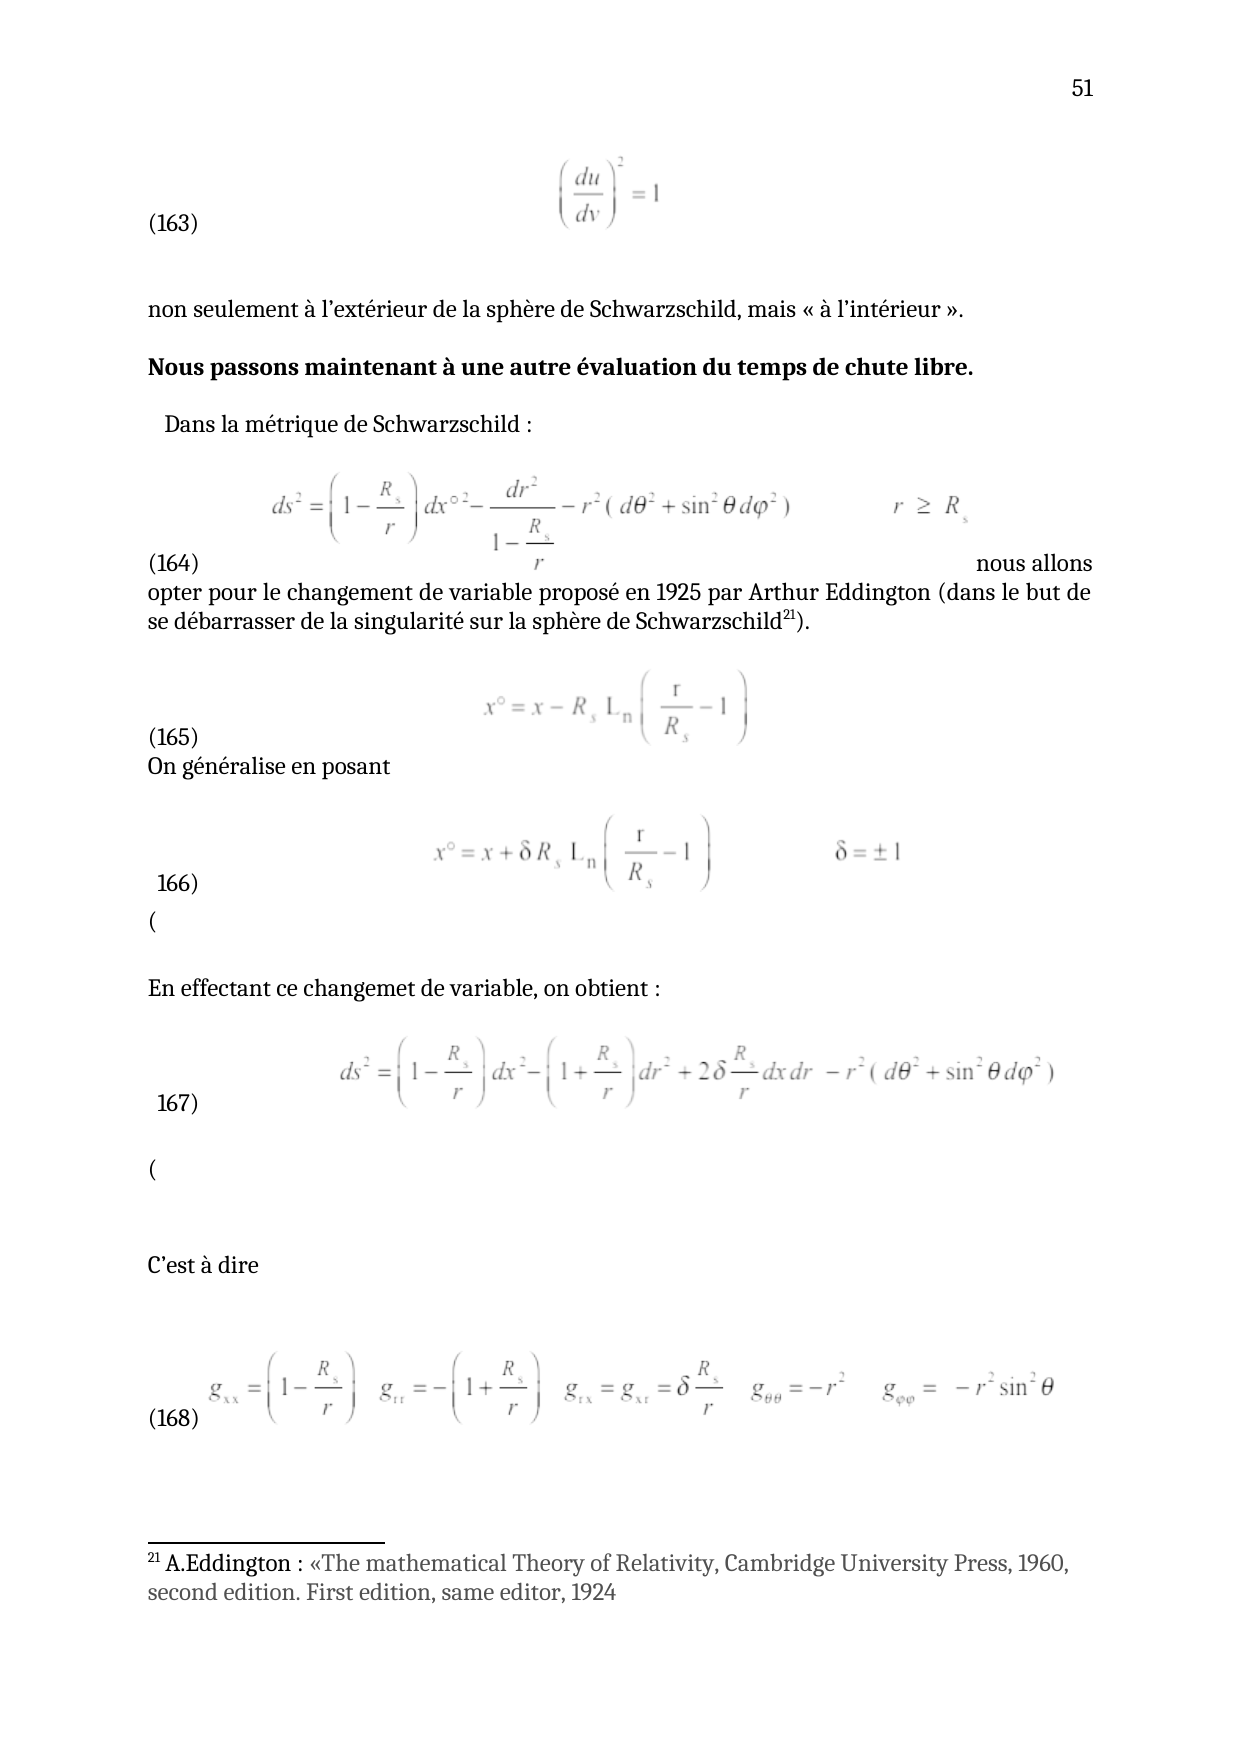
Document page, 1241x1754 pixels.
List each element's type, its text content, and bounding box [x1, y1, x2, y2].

list (168) [148, 1280, 1093, 1433]
list (167) [148, 1031, 1093, 1184]
list Dans la métrique de Schwarzschild : [148, 410, 1093, 439]
list (165) [148, 664, 1093, 752]
list En effectant ce changemet de variable, on obtient : [148, 936, 1093, 1003]
list (166) [148, 809, 1093, 936]
list (164) nous allons opter pour le changement de variable proposé en 1925 par Arthur Eddington (dans le but de se débarrasser de la singularité sur la sphère de Schwarzschild). [148, 467, 1093, 635]
list (163) [148, 148, 1093, 237]
list Nous passons maintenant à une autre évaluation du temps de chute libre. [148, 352, 1093, 381]
list C’est à dire [148, 1184, 1093, 1280]
list On généralise en posant [148, 752, 1093, 781]
list non seulement à l’extérieur de la sphère de Schwarzschild, mais « à l’intérieur ». [148, 295, 1093, 324]
